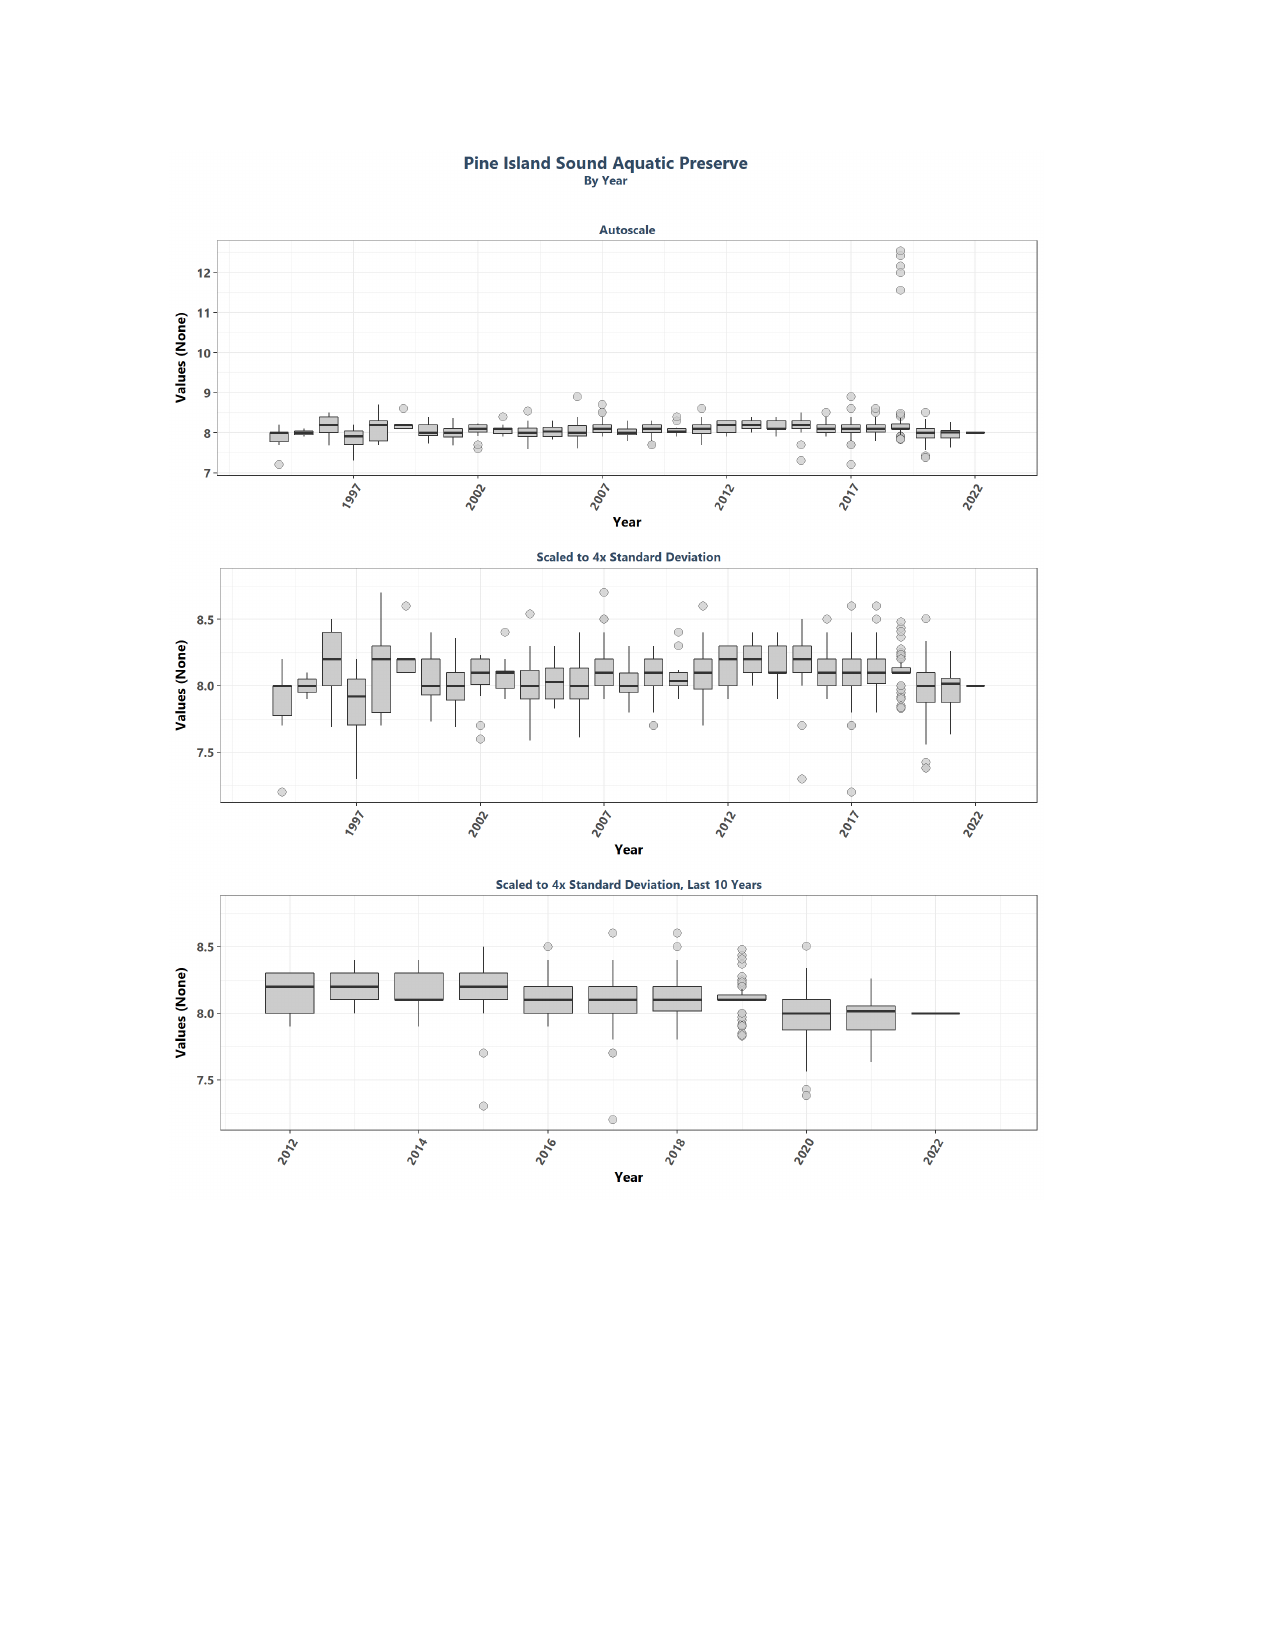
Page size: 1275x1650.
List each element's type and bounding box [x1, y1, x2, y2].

picture [168, 150, 1044, 1200]
